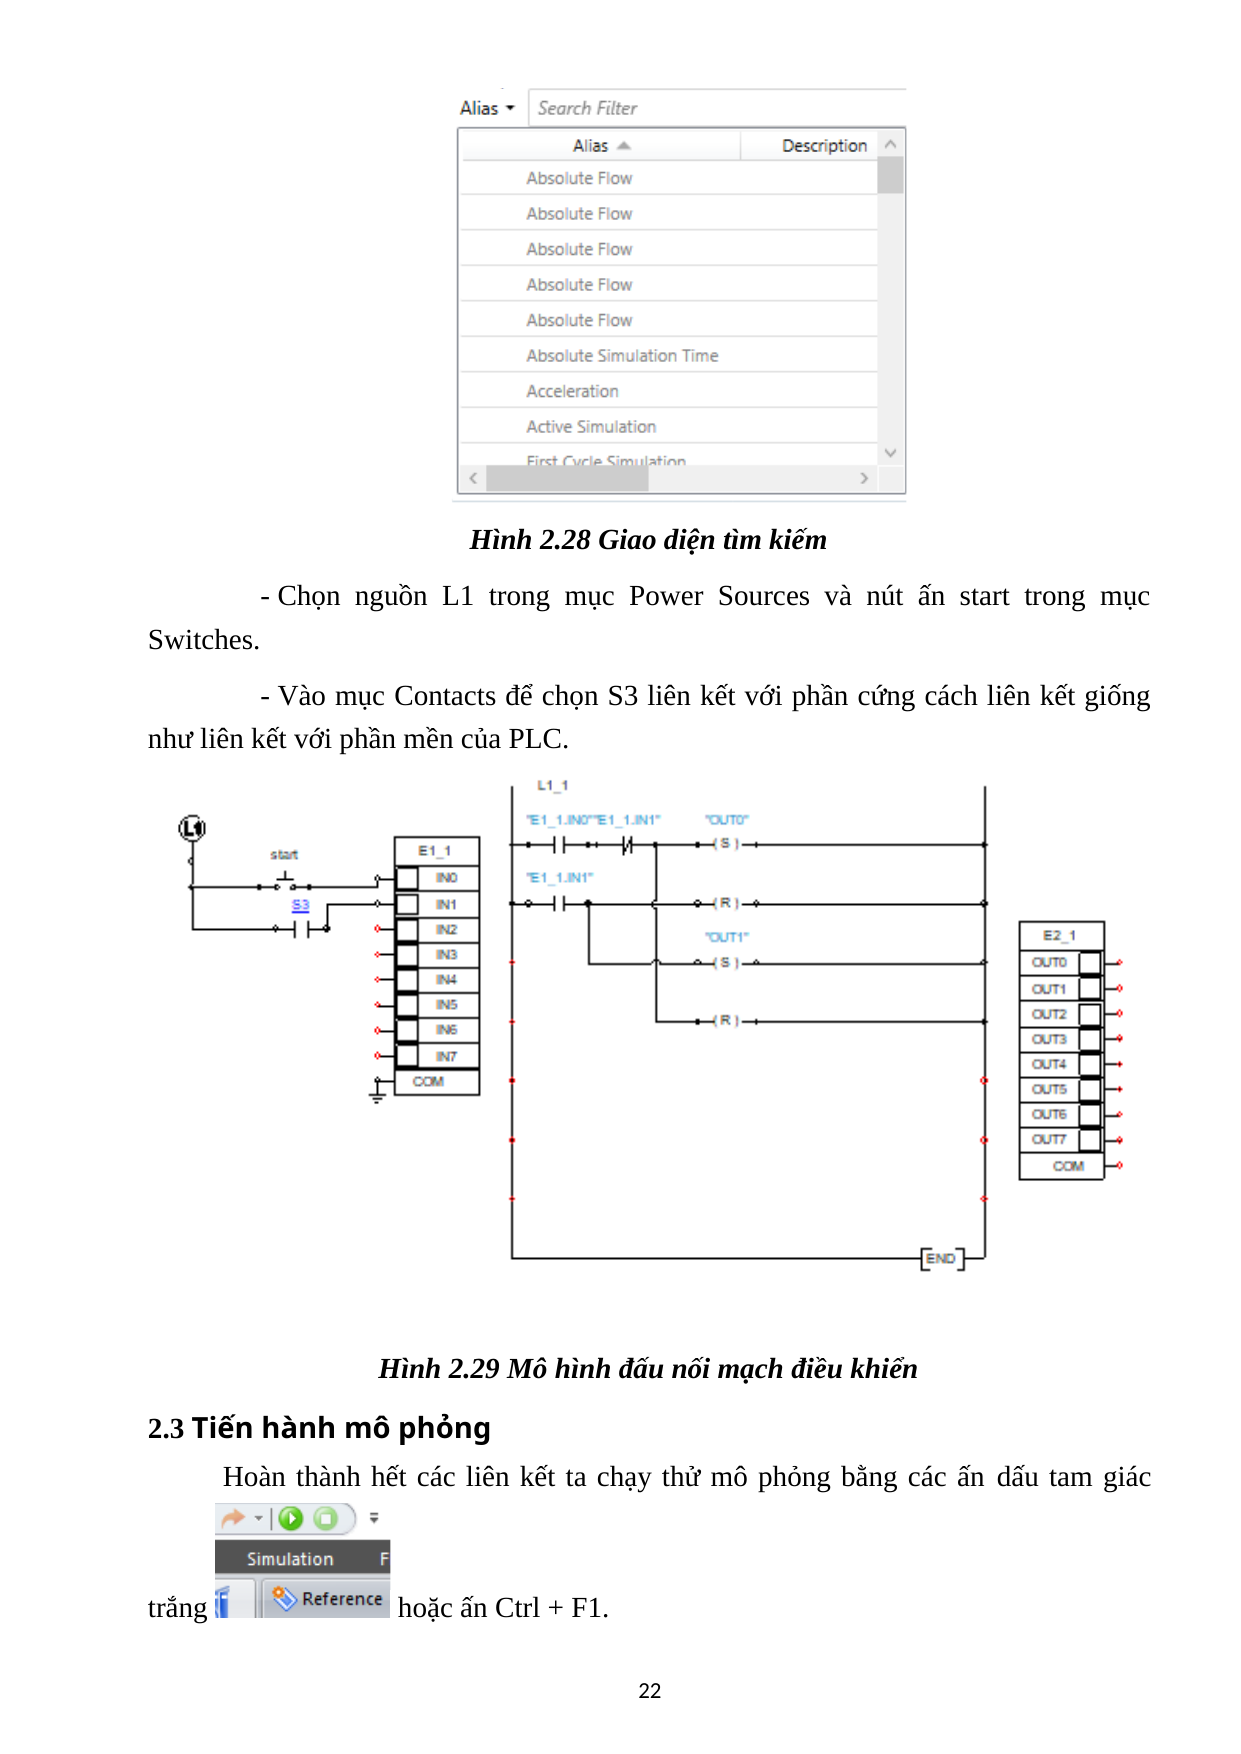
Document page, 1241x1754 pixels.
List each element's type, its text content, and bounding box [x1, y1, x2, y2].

list Vào mục Contacts để chọn S3 liên kết với phần cứng cách liên kết giống như liên kết với phần mền của PLC. [148, 678, 1152, 755]
text Hoàn thành hết các liên kết ta chạy thử mô phỏng bằng các ấn dấu tam giác trắng hoặc ấn Ctrl + F1. [148, 1459, 1152, 1623]
text Tiến hành mô phỏng [148, 1407, 1152, 1447]
list Chọn nguồn L1 trong mục Power Sources và nút ấn start trong mục Switches. [148, 578, 1152, 655]
picture [152, 777, 1148, 1333]
picture [451, 88, 907, 504]
picture [215, 1503, 391, 1618]
